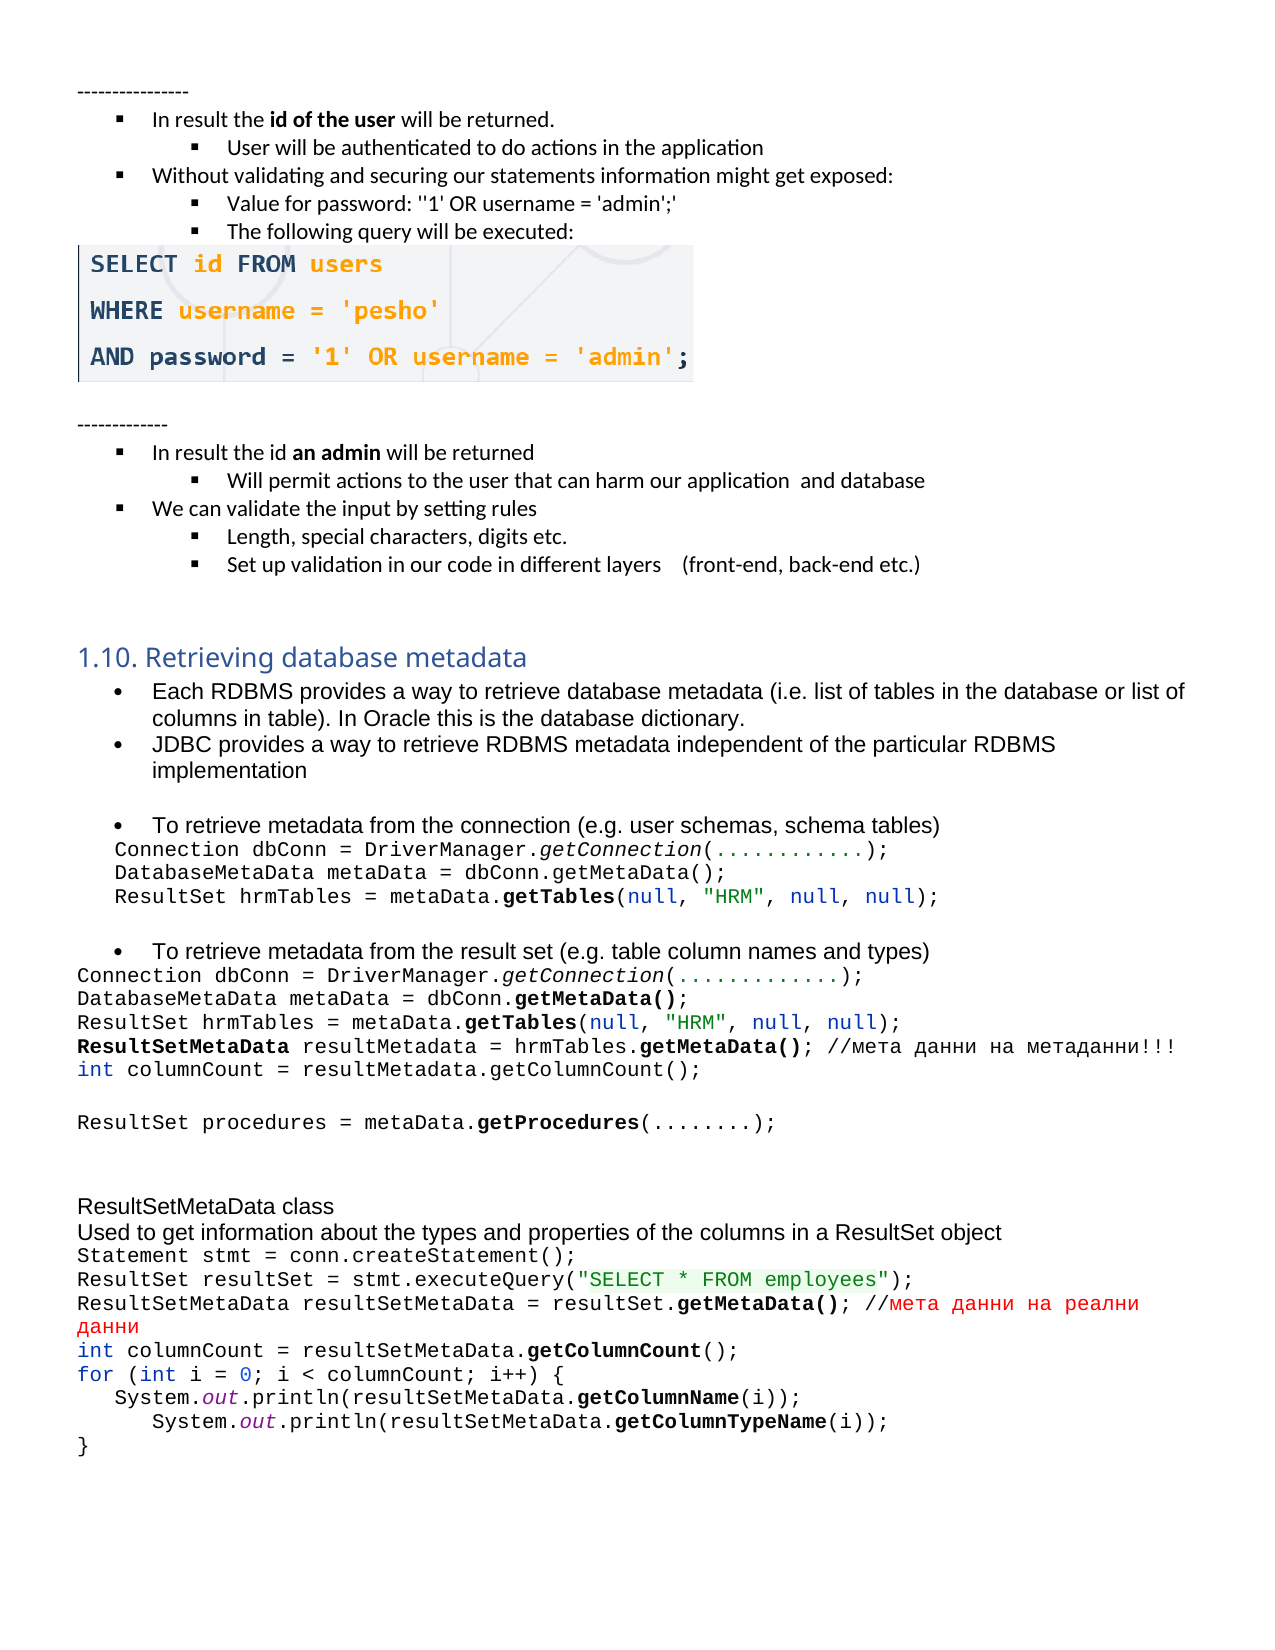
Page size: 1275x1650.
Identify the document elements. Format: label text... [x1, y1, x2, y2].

text ---------------- [77, 77, 1198, 105]
text ResultSet hrmTables = metaData.getTables(null, "HRM", null, null); [77, 886, 1198, 909]
text ResultSet hrmTables = metaData.getTables(null, "HRM", null, null); [77, 1012, 1198, 1036]
list Set up validation in our code in different layers (front-end, back-end etc.) [189, 550, 1198, 578]
text int columnCount = resultMetadata.getColumnCount(); [77, 1059, 1198, 1083]
text ResultSetMetaData resultSetMetaData = resultSet.getMetaData(); //мета данни на реални данни [77, 1293, 1198, 1340]
text ResultSet resultSet = stmt.executeQuery("SELECT * FROM employees"); [77, 1269, 589, 1293]
text ResultSetMetaData resultMetadata = hrmTables.getMetaData(); //мета данни на метаданни!!! [77, 1036, 1198, 1059]
text ------------- [77, 410, 1198, 438]
list JDBC provides a way to retrieve RDBMS metadata independent of the particular RDBMS implementation [114, 731, 1198, 783]
list The following query will be executed: [189, 217, 1198, 245]
text int columnCount = resultSetMetaData.getColumnCount(); [77, 1340, 1198, 1364]
list To retrieve metadata from the result set (e.g. table column names and types) [114, 938, 1198, 965]
text DatabaseMetaData metaData = dbConn.getMetaData(); [77, 862, 1198, 886]
text System.out.println(resultSetMetaData.getColumnTypeName(i)); [77, 1411, 1198, 1435]
subtitle 1.10. Retrieving database metadata [77, 638, 1198, 675]
list Value for password: ''1' OR username = 'admin';' [189, 189, 1198, 217]
list User will be authenticated to do actions in the application [189, 133, 1198, 161]
text ResultSet resultSet = stmt.executeQuery("SELECT * FROM employees"); [877, 1269, 1198, 1293]
picture [76, 245, 694, 382]
text for (int i = 0; i < columnCount; i++) { [77, 1364, 1198, 1387]
text Used to get information about the types and properties of the columns in a ResultSet object [77, 1219, 1198, 1246]
list To retrieve metadata from the connection (e.g. user schemas, schema tables) [114, 812, 1198, 839]
list Will permit actions to the user that can harm our application and database [189, 466, 1198, 494]
text System.out.println(resultSetMetaData.getColumnName(i)); [77, 1387, 1198, 1411]
list In result the id an admin will be returned [114, 438, 1198, 466]
list In result the id of the user will be returned. [114, 105, 1198, 133]
list Without validating and securing our statements information might get exposed: [114, 161, 1198, 189]
list Length, special characters, digits etc. [189, 522, 1198, 550]
text Connection dbConn = DriverManager.getConnection(............); [77, 839, 1198, 862]
list We can validate the input by setting rules [114, 494, 1198, 522]
text Connection dbConn = DriverManager.getConnection(.............); [77, 965, 1198, 988]
text } [77, 1435, 1198, 1458]
text Statement stmt = conn.createStatement(); [77, 1246, 1198, 1269]
text ResultSet procedures = metaData.getProcedures(........); [77, 1112, 1198, 1135]
text DatabaseMetaData metaData = dbConn.getMetaData(); [77, 988, 1198, 1012]
text ResultSetMetaData class [77, 1193, 1198, 1219]
list Each RDBMS provides a way to retrieve database metadata (i.e. list of tables in the database or list of columns in table). In Oracle this is the database dictionary. [114, 678, 1198, 731]
